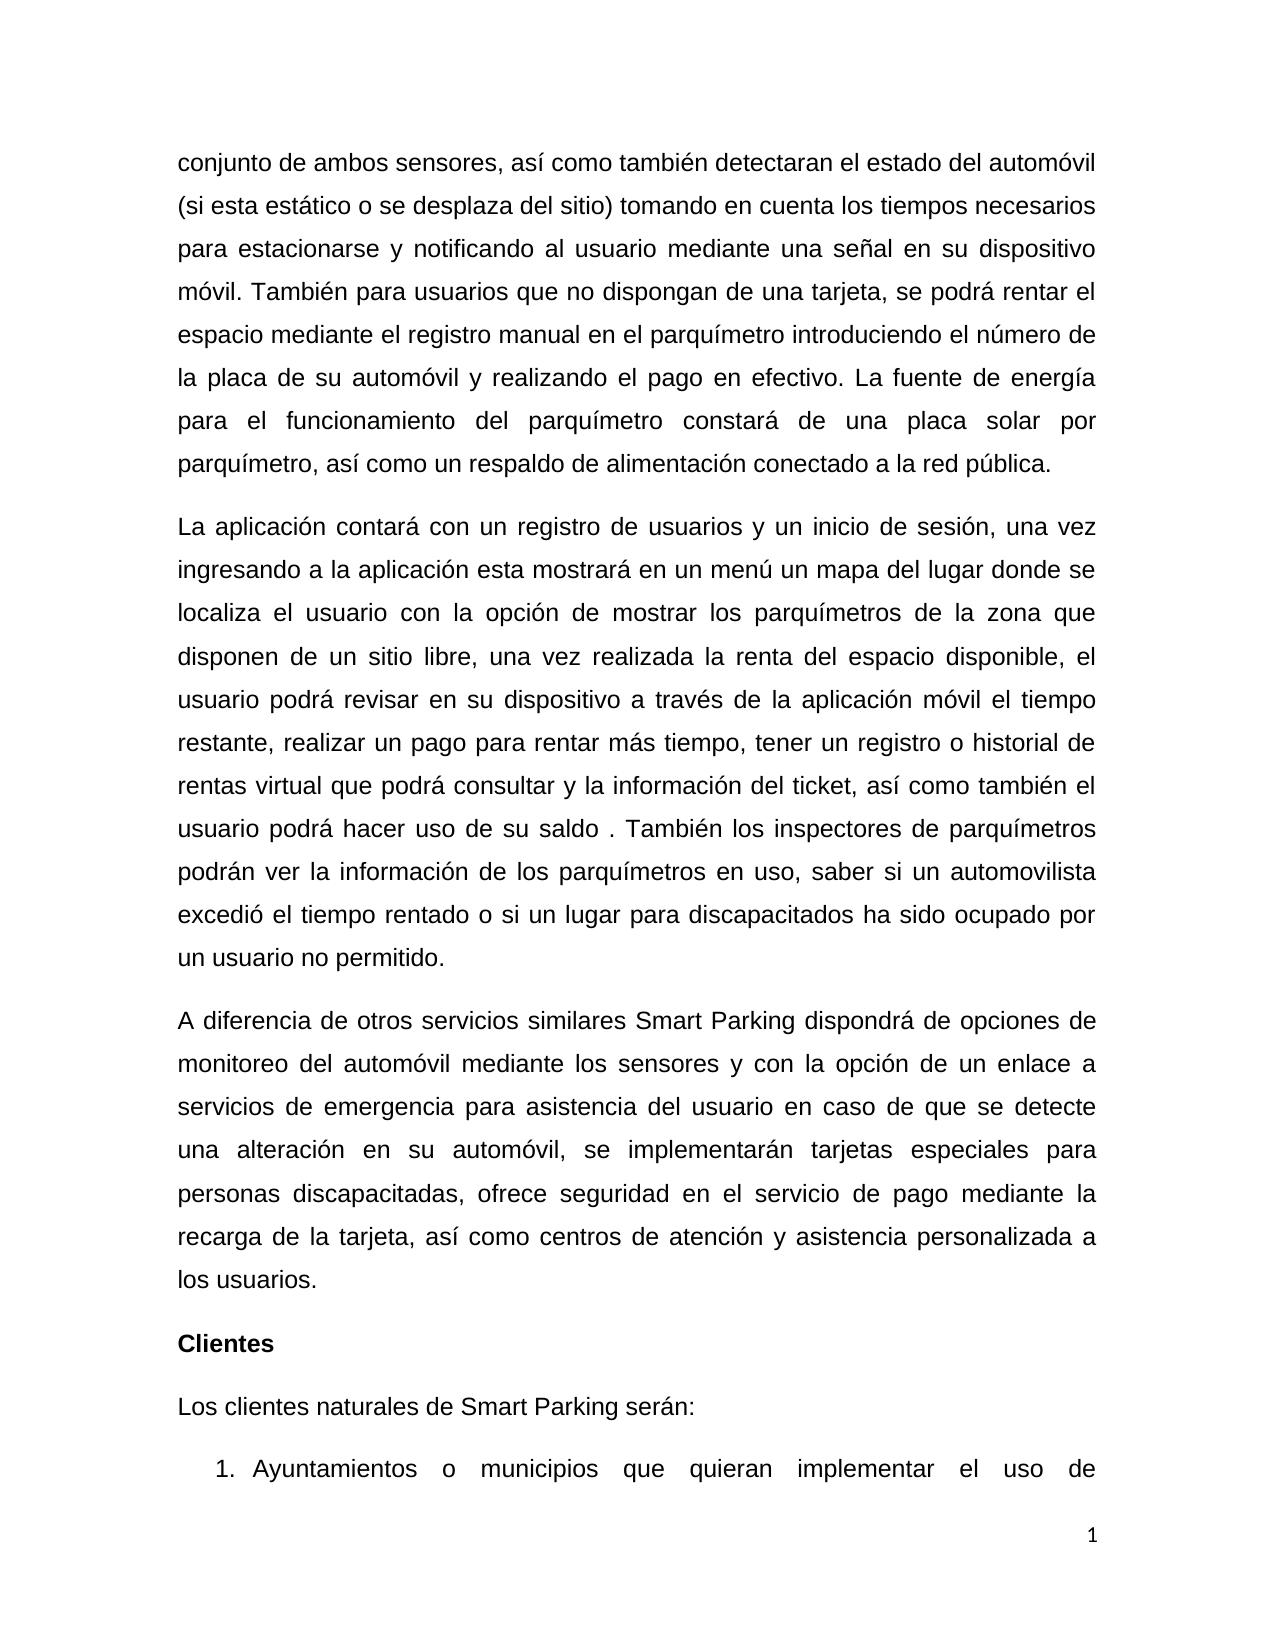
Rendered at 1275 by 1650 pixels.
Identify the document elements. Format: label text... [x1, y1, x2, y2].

subtitle Clientes [177, 1329, 1098, 1358]
text Los clientes naturales de Smart Parking serán: [177, 1392, 1098, 1420]
text La aplicación contará con un registro de usuarios y un inicio de sesión, una vez ingresando a la aplicación esta mostrará en un menú un mapa del lugar donde se localiza el usuario con la opción de mostrar los parquímetros de la zona que disponen de un sitio libre, una vez realizada la renta del espacio disponible, el usuario podrá revisar en su dispositivo a través de la aplicación móvil el tiempo restante, realizar un pago para rentar más tiempo, tener un registro o historial de rentas virtual que podrá consultar y la información del ticket, así como también el usuario podrá hacer uso de su saldo . También los inspectores de parquímetros podrán ver la información de los parquímetros en uso, saber si un automovilista excedió el tiempo rentado o si un lugar para discapacitados ha sido ocupado por un usuario no permitido. [177, 512, 1098, 972]
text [177, 148, 1098, 478]
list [215, 1454, 1098, 1483]
text A diferencia de otros servicios similares Smart Parking dispondrá de opciones de monitoreo del automóvil mediante los sensores y con la opción de un enlace a servicios de emergencia para asistencia del usuario en caso de que se detecte una alteración en su automóvil, se implementarán tarjetas especiales para personas discapacitadas, ofrece seguridad en el servicio de pago mediante la recarga de la tarjeta, así como centros de atención y asistencia personalizada a los usuarios. [177, 1006, 1098, 1294]
